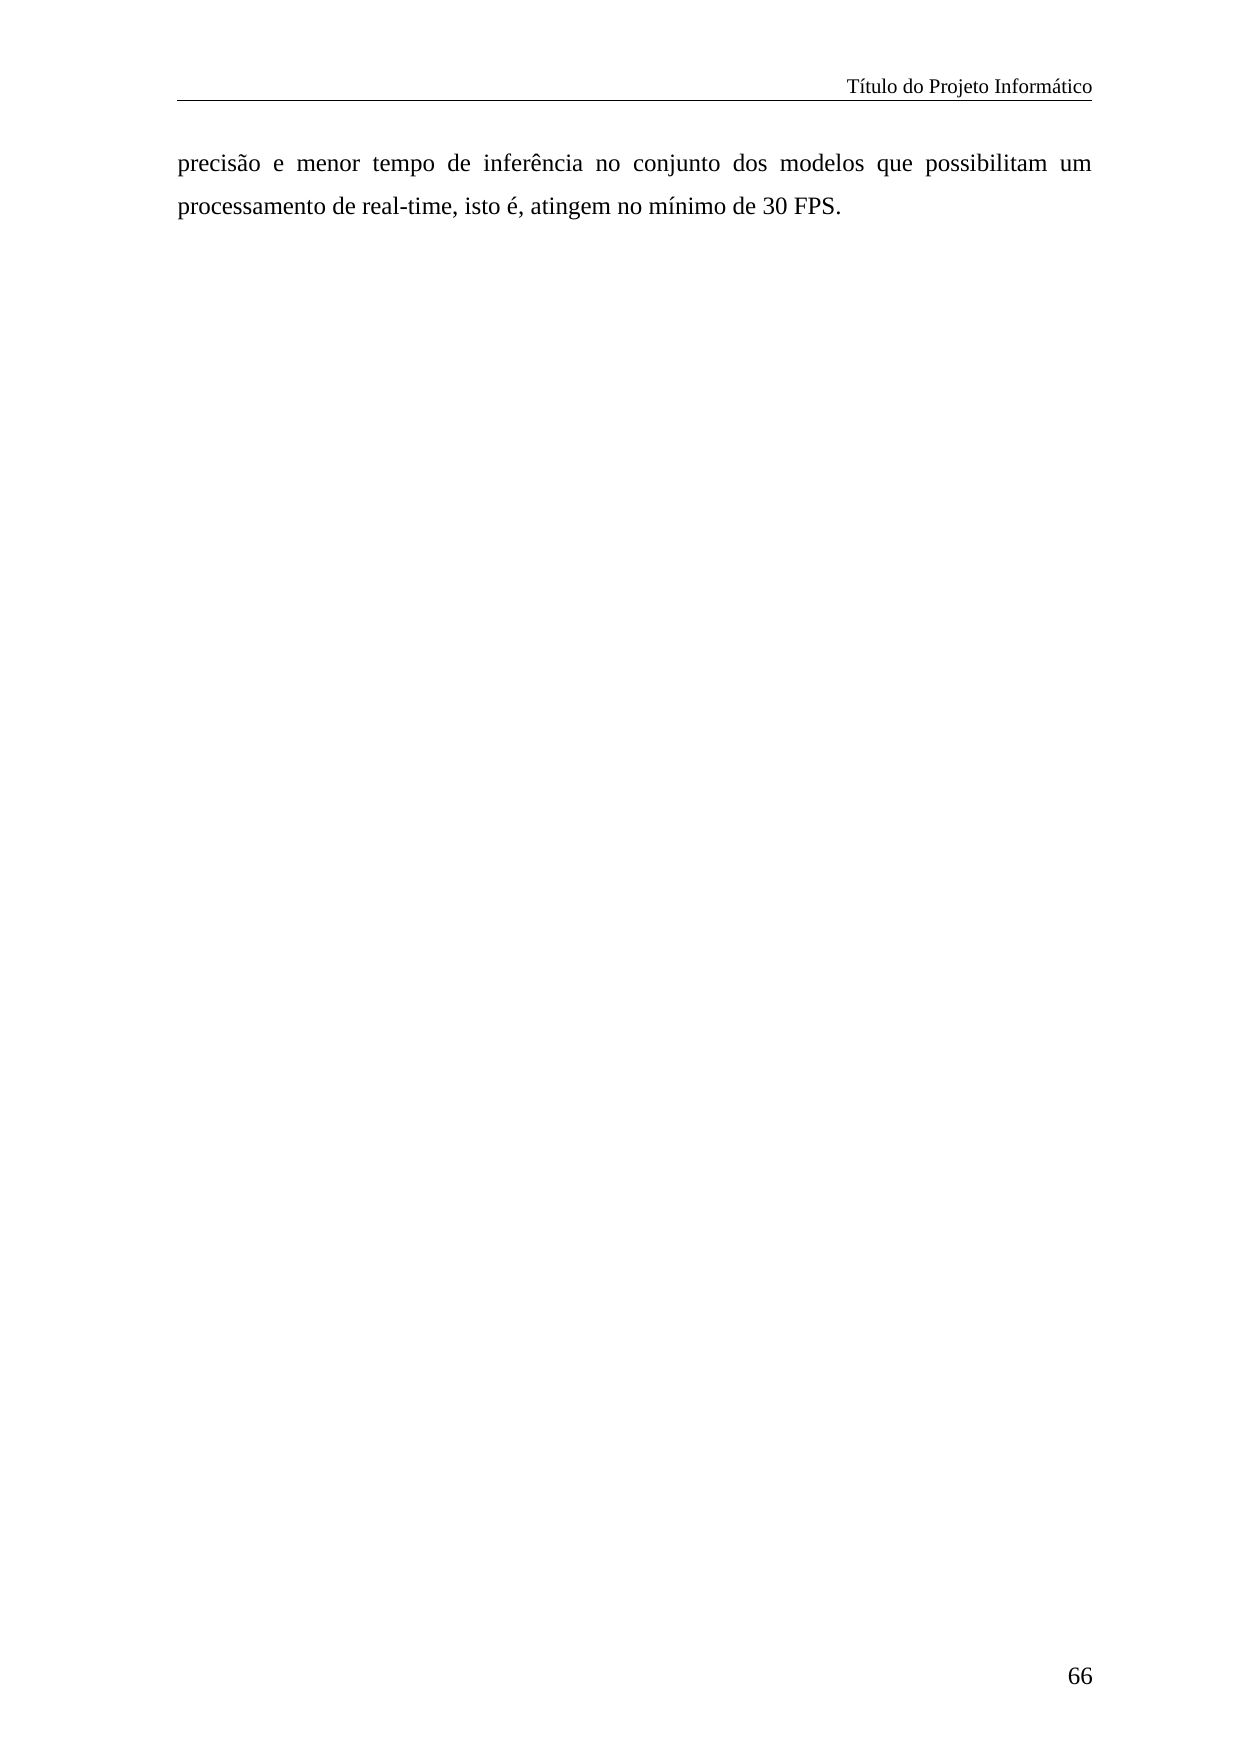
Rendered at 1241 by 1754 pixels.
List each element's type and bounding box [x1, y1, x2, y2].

text [177, 148, 1092, 219]
